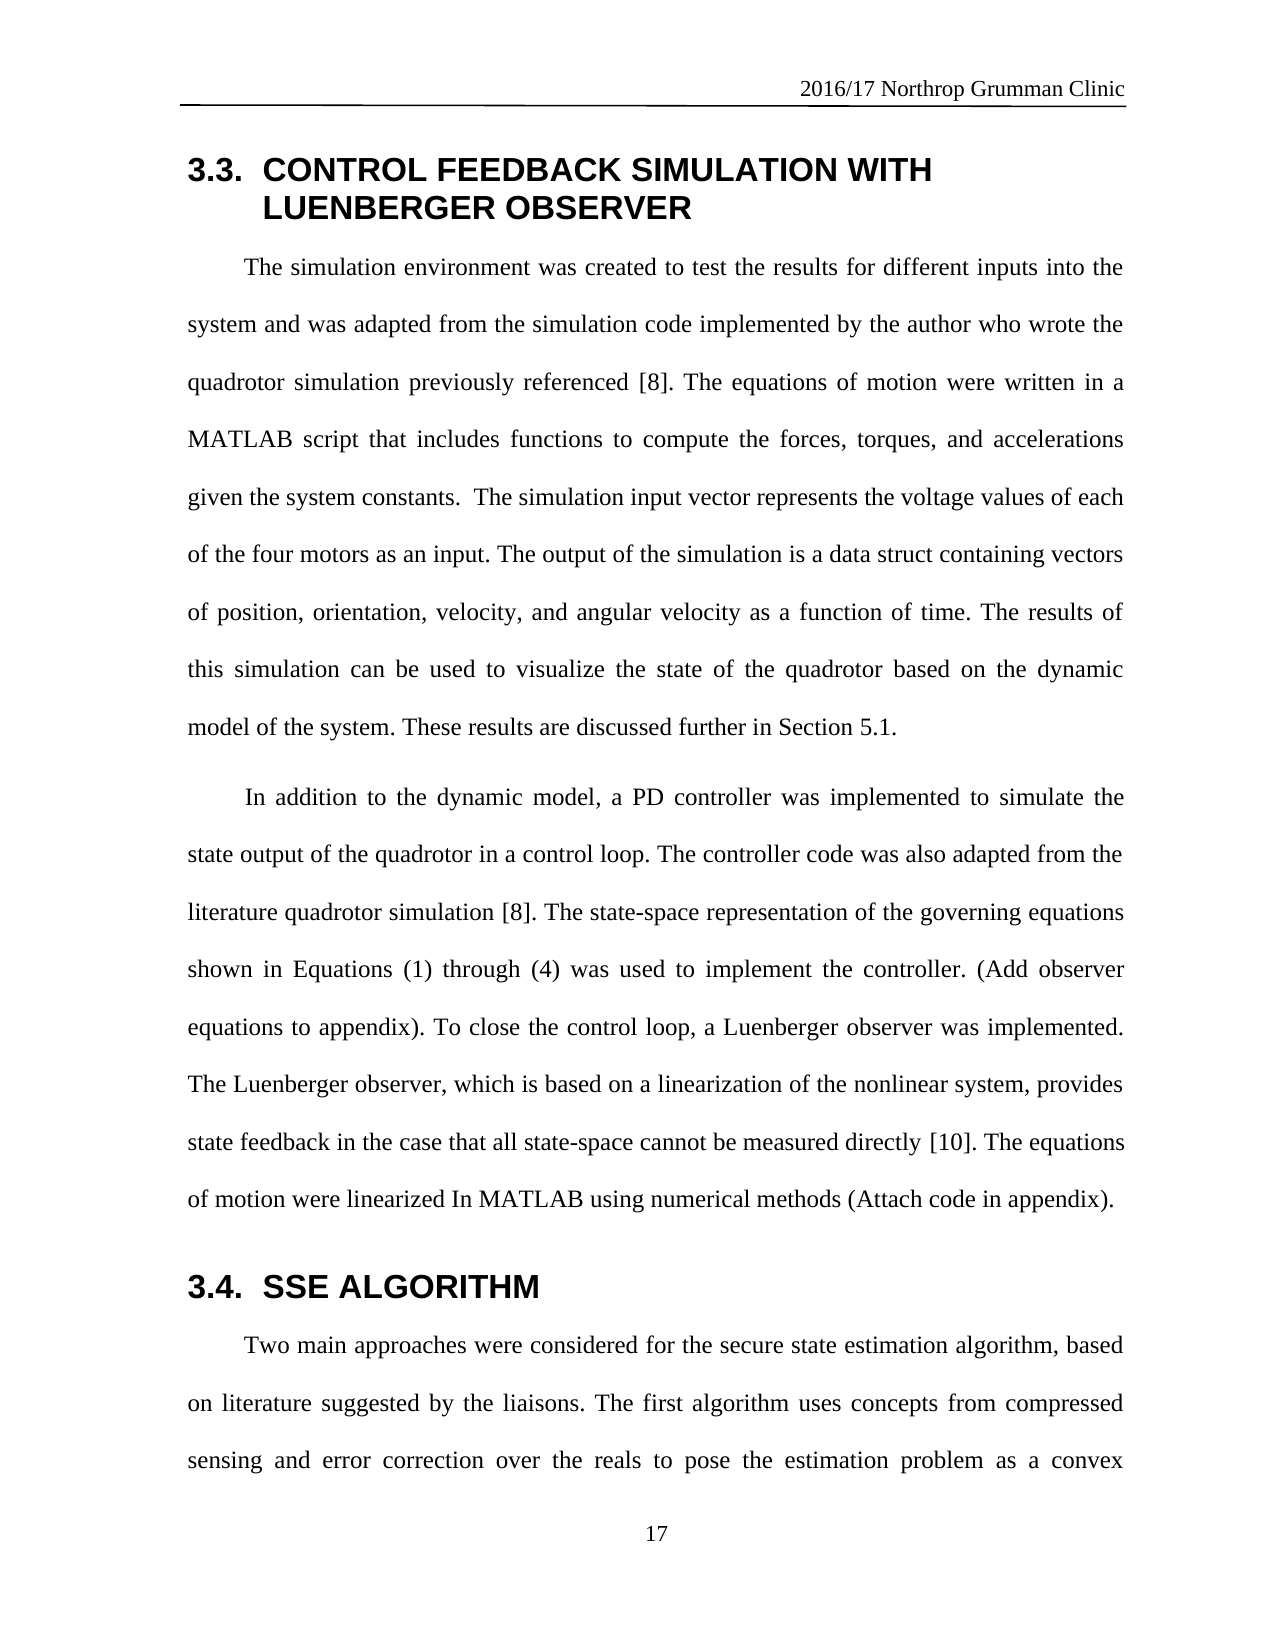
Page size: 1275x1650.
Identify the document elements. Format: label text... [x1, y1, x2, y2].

subtitle SSE algorithm [187, 1267, 1125, 1305]
text The simulation environment was created to test the results for different inputs into the system and was adapted from the simulation code implemented by the author who wrote the quadrotor simulation previously referenced [8]. The equations of motion were written in a MATLAB script that includes functions to compute the forces, torques, and accelerations given the system constants. The simulation input vector represents the voltage values of each of the four motors as an input. The output of the simulation is a data struct containing vectors of position, orientation, velocity, and angular velocity as a function of time. The results of this simulation can be used to visualize the state of the quadrotor based on the dynamic model of the system. These results are discussed further in Section 5.1. [187, 252, 1125, 741]
text In addition to the dynamic model, a PD controller was implemented to simulate the state output of the quadrotor in a control loop. The controller code was also adapted from the literature quadrotor simulation [8]. The state-space representation of the governing equations shown in Equations (1) through (4) was used to implement the controller. (Add observer equations to appendix). To close the control loop, a Luenberger observer was implemented. The Luenberger observer, which is based on a linearization of the nonlinear system, provides state feedback in the case that all state-space cannot be measured directly [10]. The equations of motion were linearized In MATLAB using numerical methods (Attach code in appendix). [187, 782, 1125, 1213]
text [187, 1330, 1125, 1474]
subtitle Control Feedback Simulation with Luenberger Observer [187, 150, 1125, 227]
